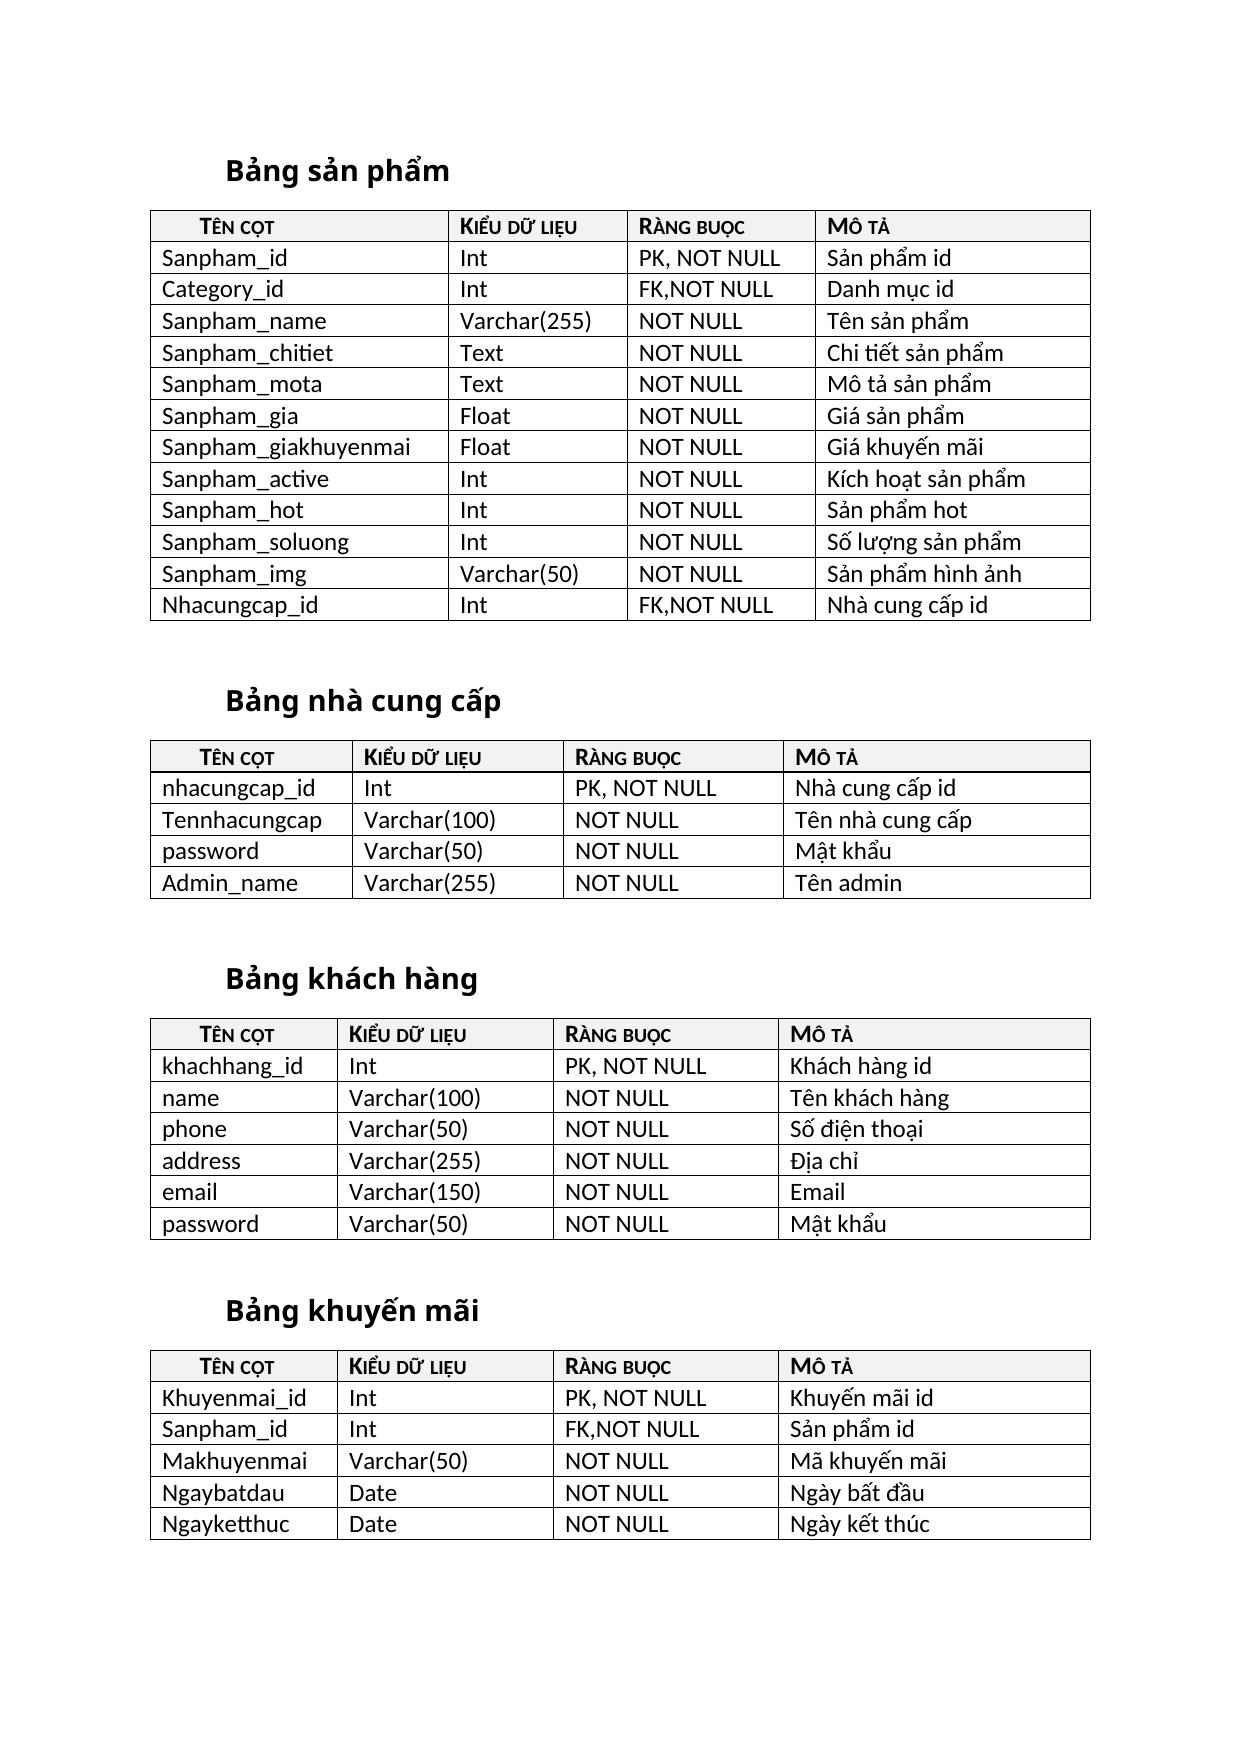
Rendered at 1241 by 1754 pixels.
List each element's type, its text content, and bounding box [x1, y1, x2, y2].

table_cell Date [338, 1508, 553, 1539]
table_cell NOT NULL [554, 1477, 778, 1507]
table_cell Varchar(50) [449, 558, 627, 588]
table_cell Int [449, 495, 627, 525]
table_cell Email [779, 1176, 1090, 1207]
table_header Mô tả [816, 211, 1090, 241]
table_cell Int [338, 1382, 553, 1413]
table_cell NOT NULL [564, 867, 783, 898]
table_cell Tên nhà cung cấp [784, 804, 1090, 834]
table_cell Int [353, 773, 563, 803]
table_cell Kích hoạt sản phẩm [816, 463, 1090, 493]
table_cell Int [449, 463, 627, 493]
table_header Tên cột [151, 741, 352, 771]
table_cell NOT NULL [628, 558, 815, 588]
table_cell Sanpham_soluong [151, 526, 448, 557]
table_cell NOT NULL [564, 804, 783, 834]
table_cell Int [338, 1414, 553, 1444]
table_cell Giá sản phẩm [816, 400, 1090, 430]
table_cell PK, NOT NULL [628, 242, 815, 273]
text Bảng nhà cung cấp [150, 680, 1090, 720]
table_cell Category_id [151, 274, 448, 304]
table_header Mô tả [779, 1351, 1090, 1381]
table_cell Ngayketthuc [151, 1508, 337, 1539]
table_cell Text [449, 368, 627, 399]
table_header Kiểu dữ liệu [449, 211, 627, 241]
table_cell Date [338, 1477, 553, 1507]
table_cell password [151, 1208, 337, 1238]
table_cell Nhà cung cấp id [784, 773, 1090, 803]
table_cell Makhuyenmai [151, 1445, 337, 1476]
table_cell FK,NOT NULL [628, 589, 815, 620]
table_cell Nhacungcap_id [151, 589, 448, 620]
table_cell Varchar(50) [338, 1208, 553, 1238]
table_cell Int [449, 274, 627, 304]
table_cell nhacungcap_id [151, 773, 352, 803]
table_cell PK, NOT NULL [554, 1382, 778, 1413]
table_cell NOT NULL [628, 400, 815, 430]
table_cell Varchar(255) [353, 867, 563, 898]
table_cell khachhang_id [151, 1050, 337, 1081]
table_cell Sanpham_mota [151, 368, 448, 399]
table_cell NOT NULL [554, 1176, 778, 1207]
table_cell NOT NULL [628, 495, 815, 525]
table_cell Varchar(100) [353, 804, 563, 834]
table_cell PK, NOT NULL [564, 773, 783, 803]
table_header Kiểu dữ liệu [353, 741, 563, 771]
table_cell email [151, 1176, 337, 1207]
table_cell Sanpham_hot [151, 495, 448, 525]
table_header Kiểu dữ liệu [338, 1351, 553, 1381]
text Bảng khách hàng [150, 958, 1090, 998]
table_header Ràng buộc [554, 1019, 778, 1049]
table_cell NOT NULL [554, 1508, 778, 1539]
table_cell Text [449, 337, 627, 367]
table_cell FK,NOT NULL [554, 1414, 778, 1444]
table_cell Varchar(255) [449, 305, 627, 336]
table_cell Varchar(50) [338, 1445, 553, 1476]
table_cell Mô tả sản phẩm [816, 368, 1090, 399]
table_header Tên cột [151, 1351, 337, 1381]
table_header Ràng buộc [554, 1351, 778, 1381]
table_cell Sản phẩm hình ảnh [816, 558, 1090, 588]
table_cell phone [151, 1113, 337, 1144]
table_cell Sanpham_gia [151, 400, 448, 430]
table_cell NOT NULL [554, 1113, 778, 1144]
table_cell Khách hàng id [779, 1050, 1090, 1081]
table_cell Tennhacungcap [151, 804, 352, 834]
table_cell NOT NULL [628, 526, 815, 557]
table_cell Float [449, 400, 627, 430]
table_cell Admin_name [151, 867, 352, 898]
table_cell Int [449, 589, 627, 620]
table_cell FK,NOT NULL [628, 274, 815, 304]
table_cell Varchar(100) [338, 1082, 553, 1112]
table_header Kiểu dữ liệu [338, 1019, 553, 1049]
table_cell Varchar(50) [353, 836, 563, 866]
table_cell Ngaybatdau [151, 1477, 337, 1507]
table_cell NOT NULL [628, 368, 815, 399]
table_cell Danh mục id [816, 274, 1090, 304]
table_cell Nhà cung cấp id [816, 589, 1090, 620]
table_cell NOT NULL [628, 431, 815, 462]
table_cell Tên sản phẩm [816, 305, 1090, 336]
table_cell Sanpham_name [151, 305, 448, 336]
table_cell Số điện thoại [779, 1113, 1090, 1144]
table_cell Mã khuyến mãi [779, 1445, 1090, 1476]
table_cell Varchar(150) [338, 1176, 553, 1207]
table_cell Khuyến mãi id [779, 1382, 1090, 1413]
table_header Tên cột [151, 211, 448, 241]
table_cell Tên admin [784, 867, 1090, 898]
table_cell NOT NULL [554, 1208, 778, 1238]
text Bảng khuyến mãi [150, 1290, 1090, 1330]
table_cell NOT NULL [554, 1445, 778, 1476]
table_header Tên cột [151, 1019, 337, 1049]
table_cell PK, NOT NULL [554, 1050, 778, 1081]
table_cell Sản phẩm hot [816, 495, 1090, 525]
table_cell Mật khẩu [779, 1208, 1090, 1238]
table_cell Sản phẩm id [816, 242, 1090, 273]
table_cell NOT NULL [628, 463, 815, 493]
table_cell Khuyenmai_id [151, 1382, 337, 1413]
table_header Ràng buộc [564, 741, 783, 771]
table_cell Chi tiết sản phẩm [816, 337, 1090, 367]
table_cell Varchar(255) [338, 1145, 553, 1175]
table_cell NOT NULL [628, 305, 815, 336]
table_cell Sanpham_active [151, 463, 448, 493]
table_cell Int [449, 242, 627, 273]
table_cell Sản phẩm id [779, 1414, 1090, 1444]
table_cell Float [449, 431, 627, 462]
table_cell NOT NULL [554, 1145, 778, 1175]
table_header Mô tả [784, 741, 1090, 771]
table_cell Ngày kết thúc [779, 1508, 1090, 1539]
table_header Ràng buộc [628, 211, 815, 241]
table_cell NOT NULL [564, 836, 783, 866]
table_header Mô tả [779, 1019, 1090, 1049]
table_cell Giá khuyến mãi [816, 431, 1090, 462]
table_cell Địa chỉ [779, 1145, 1090, 1175]
table_cell password [151, 836, 352, 866]
table_cell Sanpham_id [151, 1414, 337, 1444]
table_cell Varchar(50) [338, 1113, 553, 1144]
table_cell Sanpham_giakhuyenmai [151, 431, 448, 462]
table_cell Tên khách hàng [779, 1082, 1090, 1112]
table_cell address [151, 1145, 337, 1175]
table_cell Int [449, 526, 627, 557]
table_cell Sanpham_chitiet [151, 337, 448, 367]
table_cell Sanpham_id [151, 242, 448, 273]
table_cell Int [338, 1050, 553, 1081]
table_cell Số lượng sản phẩm [816, 526, 1090, 557]
table_cell NOT NULL [628, 337, 815, 367]
table_cell NOT NULL [554, 1082, 778, 1112]
table_cell Sanpham_img [151, 558, 448, 588]
table_cell Ngày bất đầu [779, 1477, 1090, 1507]
table_cell name [151, 1082, 337, 1112]
text Bảng sản phẩm [150, 150, 1090, 190]
table_cell Mật khẩu [784, 836, 1090, 866]
